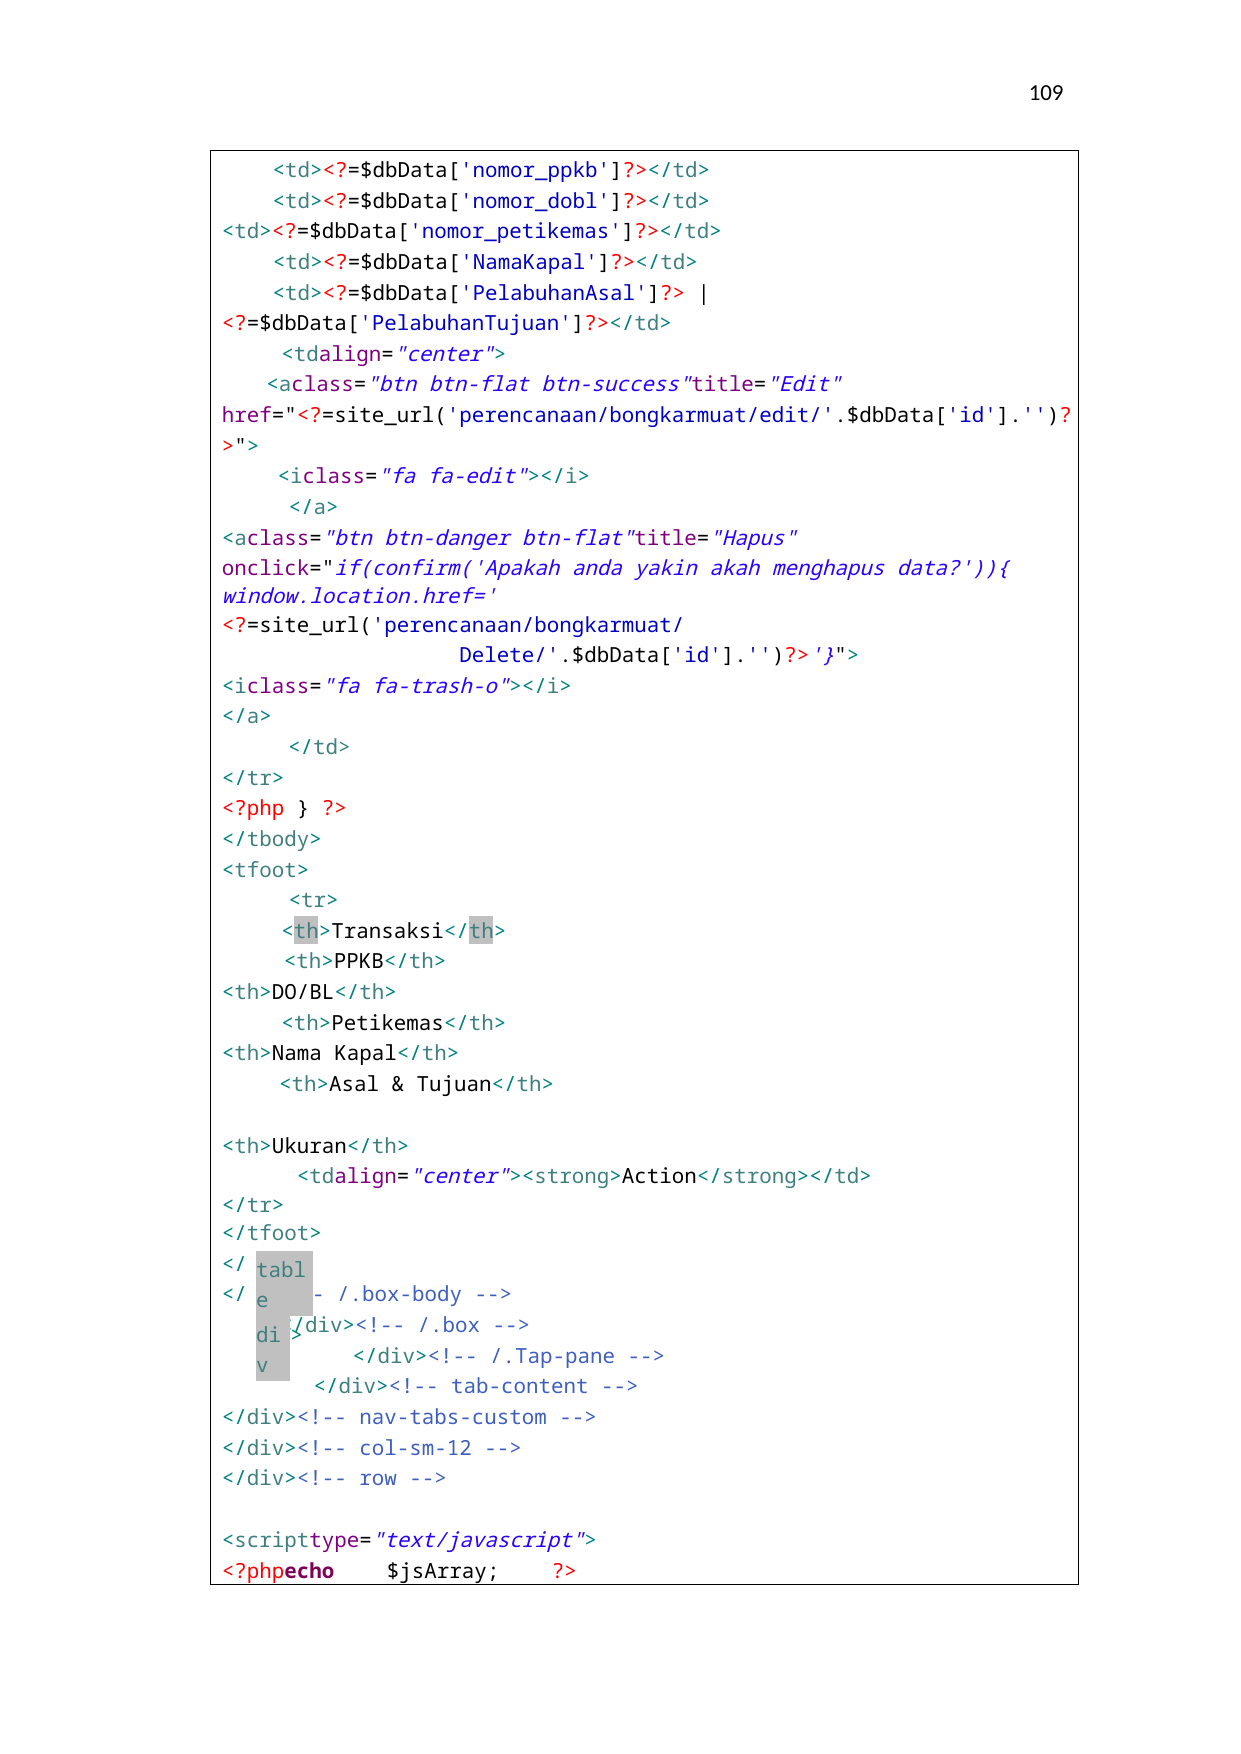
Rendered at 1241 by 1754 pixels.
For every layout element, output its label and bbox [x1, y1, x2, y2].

table_header [211, 151, 1078, 1584]
